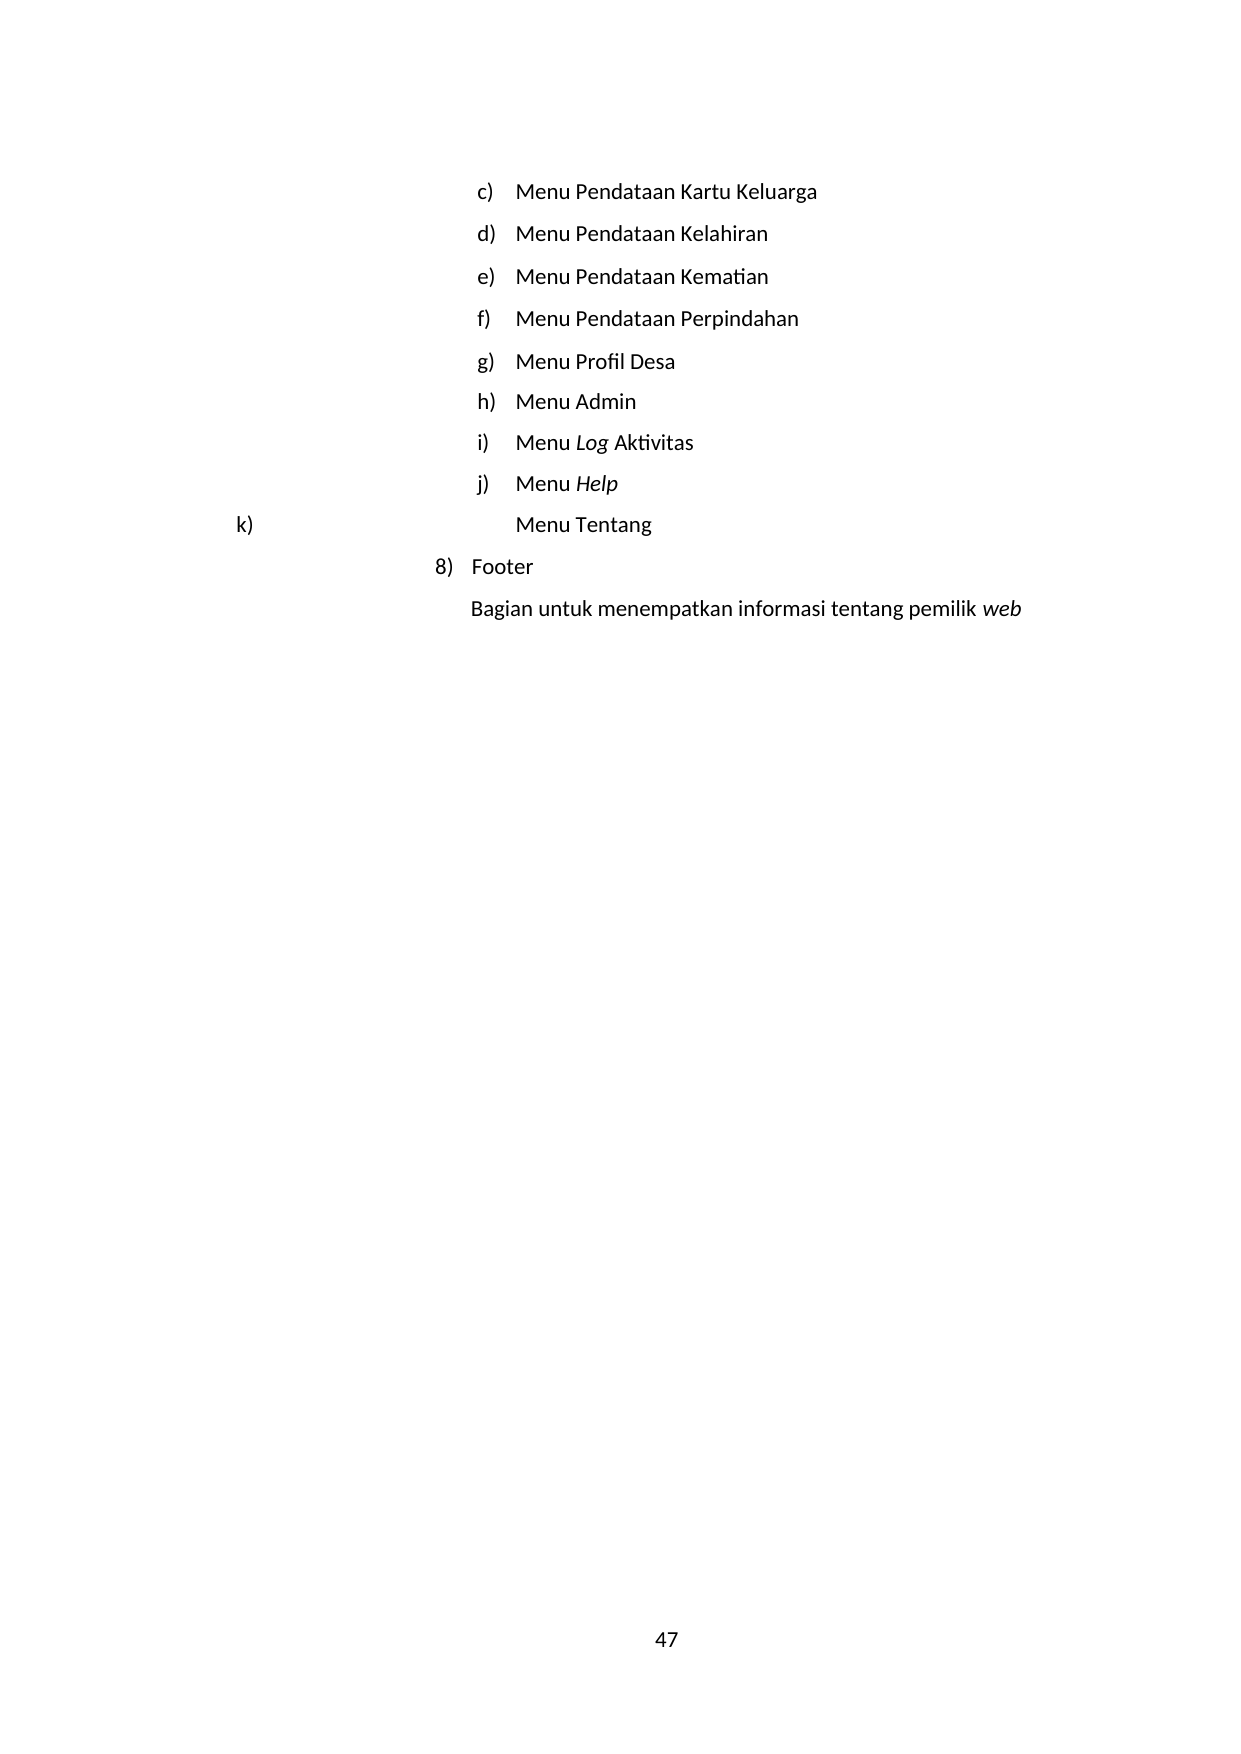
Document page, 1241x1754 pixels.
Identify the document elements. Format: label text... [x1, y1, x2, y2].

list Menu Pendataan Perpindahan [477, 304, 1097, 332]
text Bagian untuk menempatkan informasi tentang pemilik web [461, 594, 1088, 622]
list Menu Pendataan Kartu Keluarga [477, 177, 1097, 205]
list Footer [435, 552, 1097, 580]
list Menu Admin [477, 387, 1097, 416]
list Menu Help [477, 469, 1097, 497]
list Menu Pendataan Kematian [477, 262, 1097, 290]
list Menu Tentang [236, 510, 1097, 538]
list Menu Log Aktivitas [477, 428, 1097, 456]
list Menu Profil Desa [477, 347, 1097, 375]
list Menu Pendataan Kelahiran [477, 219, 1097, 248]
